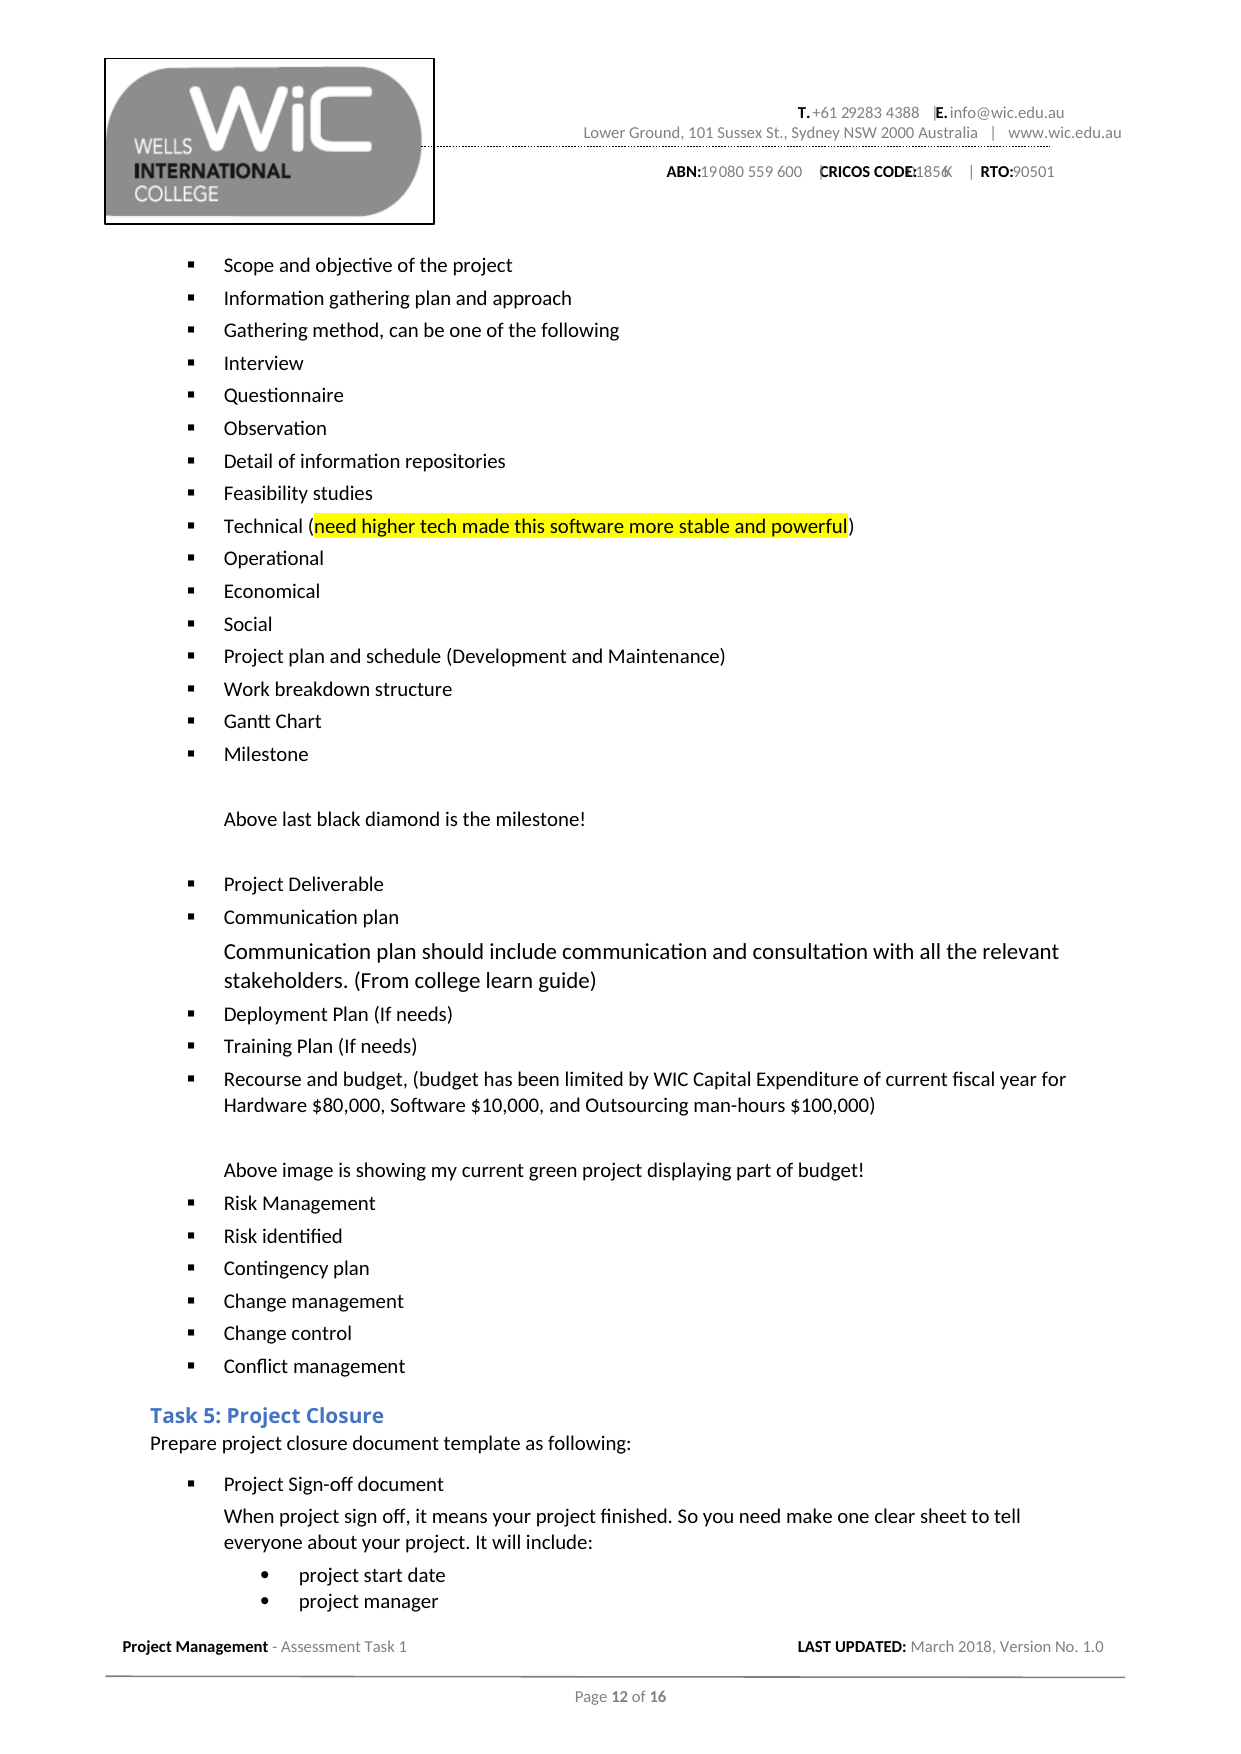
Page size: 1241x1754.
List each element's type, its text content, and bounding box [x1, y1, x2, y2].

list Deployment Plan (If needs) [186, 1001, 1088, 1026]
list Work breakdown structure [186, 676, 1088, 701]
list Operational [186, 546, 1088, 571]
list Gantt Chart [186, 709, 1088, 734]
list Contingency plan [186, 1255, 1088, 1281]
list Information gathering plan and approach [186, 285, 1088, 310]
text Prepare project closure document template as following: [150, 1430, 1088, 1456]
list Communication plan [186, 904, 1088, 930]
list Change management [186, 1288, 1088, 1313]
list project manager [261, 1588, 1088, 1614]
list Project Deliverable [186, 872, 1088, 897]
list project start date [261, 1562, 1088, 1587]
list Recourse and budget, (budget has been limited by WIC Capital Expenditure of current fiscal year for Hardware $80,000, Software $10,000, and Outsourcing man-hours $100,000) [186, 1066, 1088, 1118]
list Interview [186, 350, 1088, 375]
list Conflict management [186, 1353, 1088, 1379]
text When project sign off, it means your project finished. So you need make one clear sheet to tell everyone about your project. It will include: [223, 1503, 1088, 1555]
list Risk Management [186, 1190, 1088, 1216]
list Observation [186, 415, 1088, 441]
list Milestone [186, 741, 1088, 767]
list Social [186, 611, 1088, 636]
text Communication plan should include communication and consultation with all the relevant stakeholders. (From college learn guide) [223, 937, 1088, 994]
list Project Sign-off document [186, 1471, 1088, 1496]
list Detail of information repositories [186, 448, 1088, 473]
list Risk identified [186, 1223, 1088, 1248]
list Technical (need higher tech made this software more stable and powerful) [848, 513, 1088, 538]
text Above image is showing my current green project displaying part of budget! [223, 1158, 1088, 1183]
subtitle Task 5: Project Closure [150, 1401, 1088, 1429]
list Gathering method, can be one of the following [186, 317, 1088, 343]
picture [106, 59, 433, 223]
list Economical [186, 578, 1088, 604]
list Project plan and schedule (Development and Maintenance) [186, 643, 1088, 669]
list Questionnaire [186, 383, 1088, 408]
list Feasibility studies [186, 480, 1088, 506]
list Change control [186, 1321, 1088, 1346]
list Scope and objective of the project [186, 252, 1088, 278]
text Above last black diamond is the milestone! [223, 806, 1088, 832]
list Training Plan (If needs) [186, 1034, 1088, 1059]
